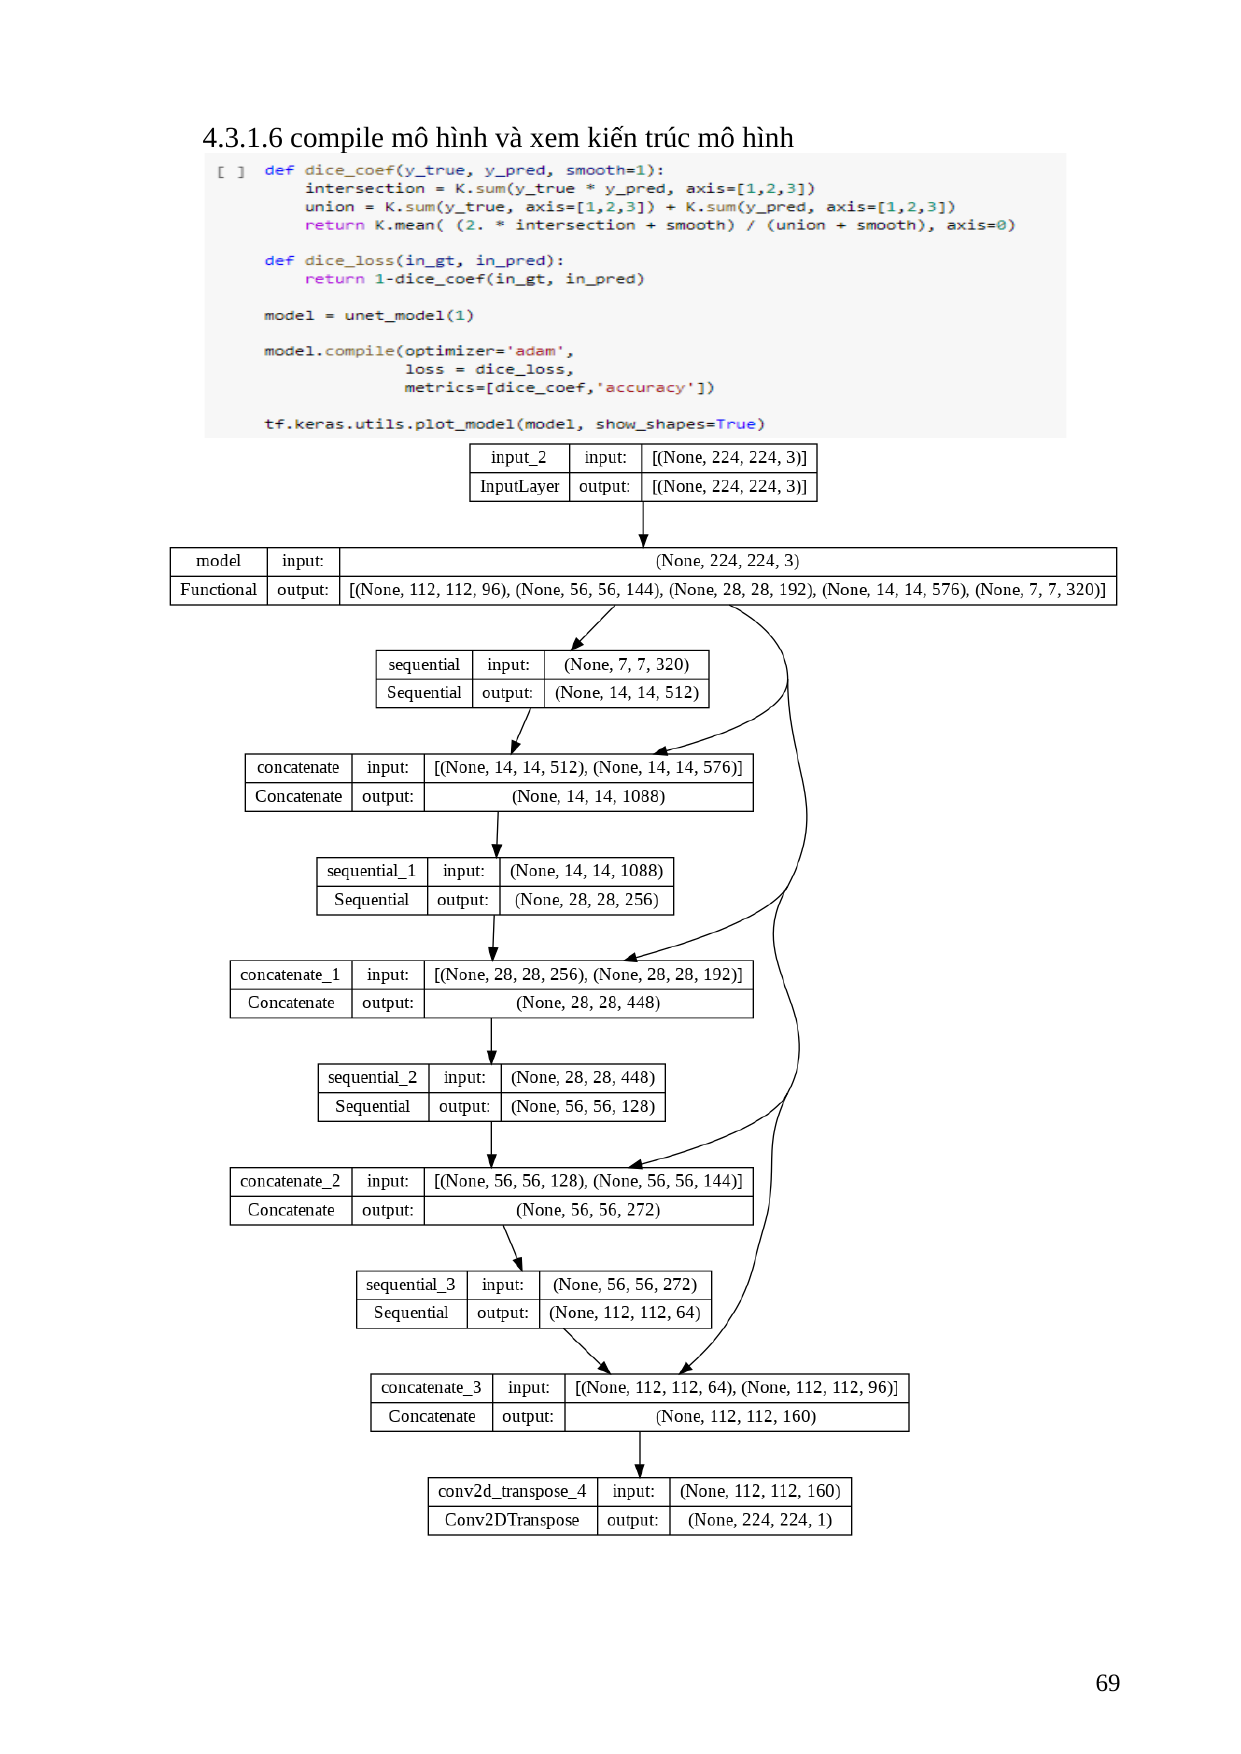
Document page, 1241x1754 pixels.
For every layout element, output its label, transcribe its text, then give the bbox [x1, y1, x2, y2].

text 4.3.1.6 compile mô hình và xem kiến ​​trúc mô hình [202, 120, 1120, 153]
picture [165, 153, 1121, 1540]
